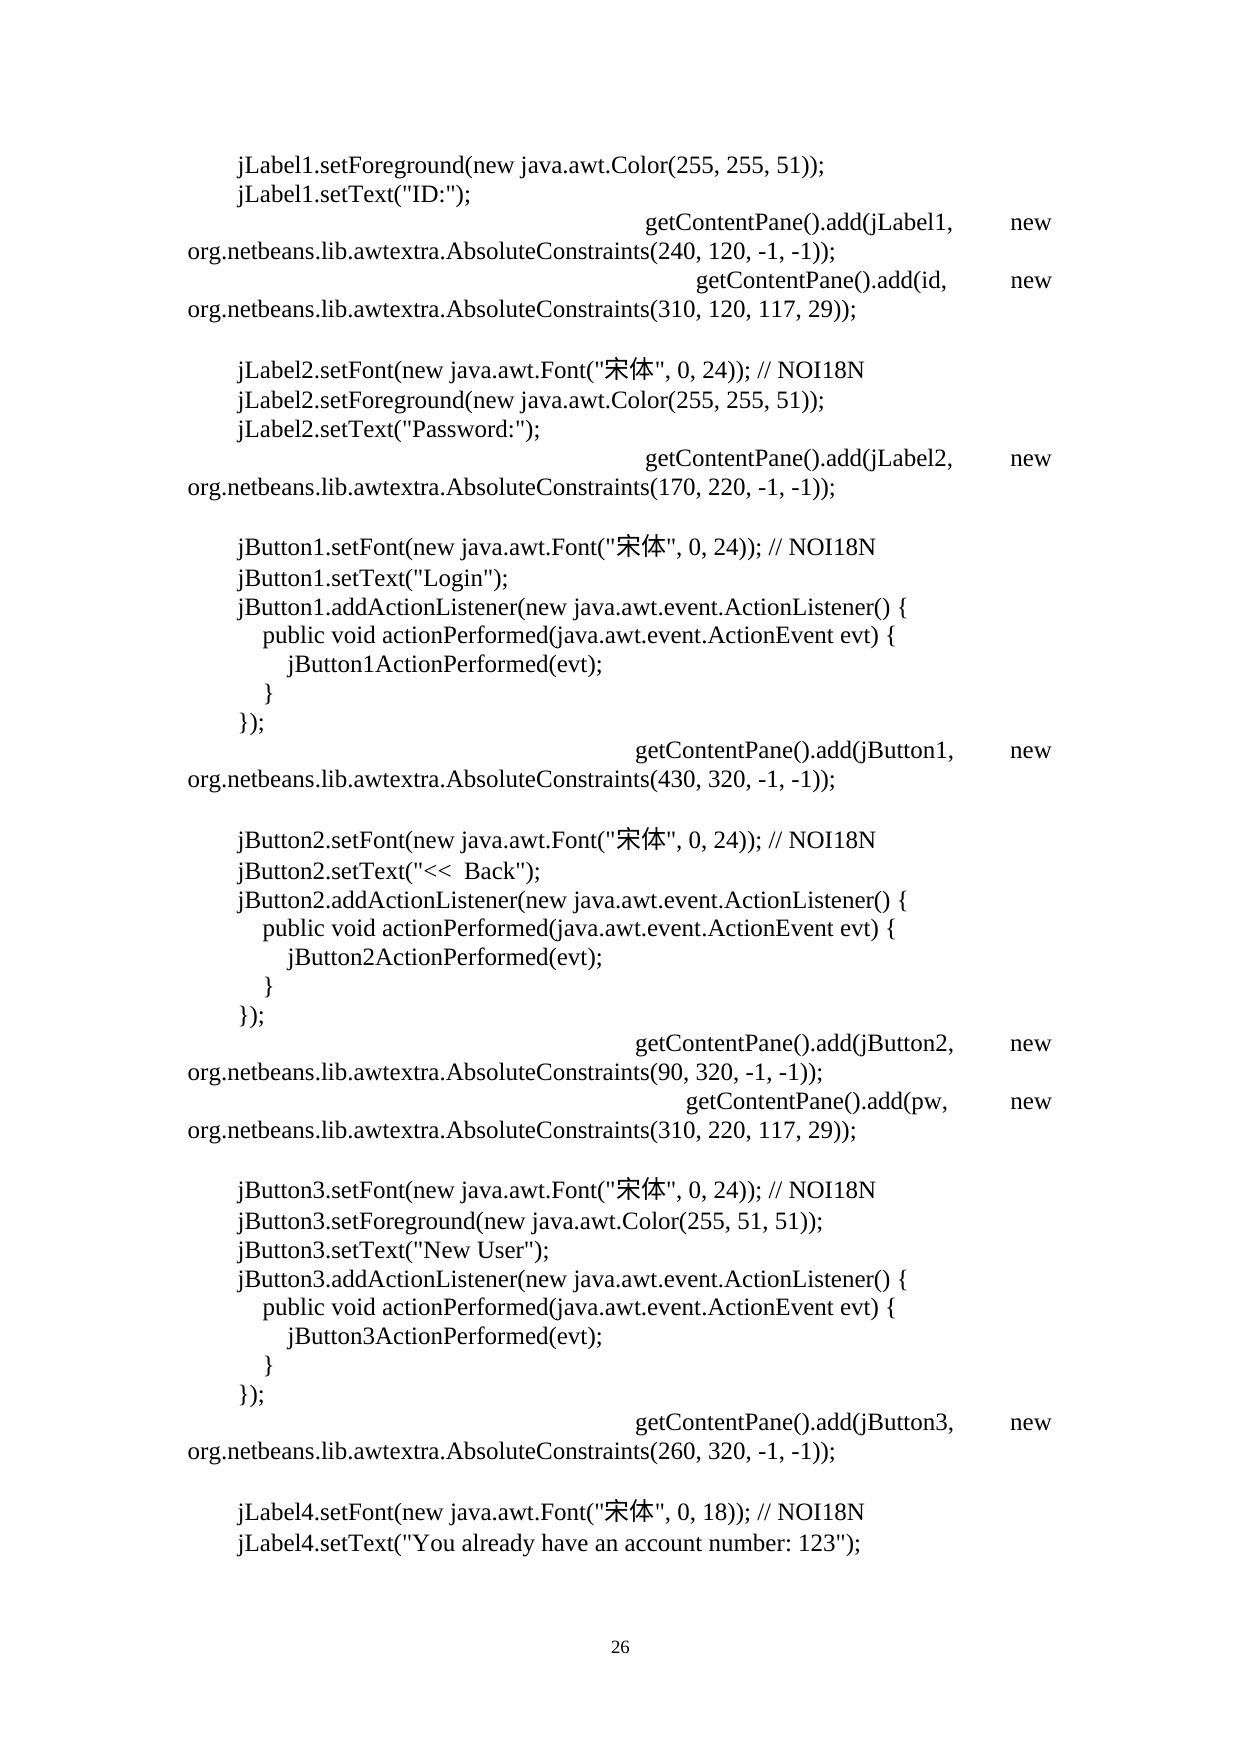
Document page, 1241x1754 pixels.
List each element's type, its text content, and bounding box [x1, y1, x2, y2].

text jLabel4.setText("You already have an account number: 123"); [187, 1528, 1053, 1557]
text public void actionPerformed(java.awt.event.ActionEvent evt) { [187, 913, 1053, 942]
text getContentPane().add(jLabel2, new org.netbeans.lib.awtextra.AbsoluteConstraints(170, 220, -1, -1)); [187, 443, 1053, 500]
text jButton3.setForeground(new java.awt.Color(255, 51, 51)); [187, 1206, 1053, 1235]
text getContentPane().add(pw, new org.netbeans.lib.awtextra.AbsoluteConstraints(310, 220, 117, 29)); [187, 1086, 1053, 1143]
text }); [187, 1000, 1053, 1028]
text getContentPane().add(jButton1, new org.netbeans.lib.awtextra.AbsoluteConstraints(430, 320, -1, -1)); [187, 736, 1053, 793]
text jButton2.setText("<< Back"); [187, 856, 1053, 885]
text jLabel1.setForeground(new java.awt.Color(255, 255, 51)); [187, 150, 1053, 179]
text jButton3.setFont(new java.awt.Font("宋体", 0, 24)); // NOI18N [187, 1172, 1053, 1206]
text } [187, 1350, 1053, 1379]
text getContentPane().add(jLabel1, new org.netbeans.lib.awtextra.AbsoluteConstraints(240, 120, -1, -1)); [187, 207, 1053, 265]
text jButton3ActionPerformed(evt); [187, 1321, 1053, 1350]
text jLabel2.setForeground(new java.awt.Color(255, 255, 51)); [187, 385, 1053, 414]
text } [187, 971, 1053, 1000]
text jButton2.setFont(new java.awt.Font("宋体", 0, 24)); // NOI18N [187, 822, 1053, 856]
text jLabel2.setFont(new java.awt.Font("宋体", 0, 24)); // NOI18N [187, 351, 1053, 385]
text public void actionPerformed(java.awt.event.ActionEvent evt) { [187, 1292, 1053, 1321]
text } [187, 678, 1053, 707]
text public void actionPerformed(java.awt.event.ActionEvent evt) { [187, 621, 1053, 649]
text getContentPane().add(jButton2, new org.netbeans.lib.awtextra.AbsoluteConstraints(90, 320, -1, -1)); [187, 1028, 1053, 1086]
text jLabel1.setText("ID:"); [187, 179, 1053, 207]
text jLabel4.setFont(new java.awt.Font("宋体", 0, 18)); // NOI18N [187, 1494, 1053, 1528]
text getContentPane().add(id, new org.netbeans.lib.awtextra.AbsoluteConstraints(310, 120, 117, 29)); [187, 265, 1053, 322]
text jButton1.addActionListener(new java.awt.event.ActionListener() { [187, 592, 1053, 621]
text jButton2ActionPerformed(evt); [187, 942, 1053, 971]
text jButton1.setFont(new java.awt.Font("宋体", 0, 24)); // NOI18N [187, 529, 1053, 563]
text jLabel2.setText("Password:"); [187, 414, 1053, 443]
text jButton2.addActionListener(new java.awt.event.ActionListener() { [187, 885, 1053, 913]
text }); [187, 707, 1053, 736]
text jButton1ActionPerformed(evt); [187, 649, 1053, 678]
text jButton1.setText("Login"); [187, 563, 1053, 592]
text jButton3.setText("New User"); [187, 1235, 1053, 1264]
text getContentPane().add(jButton3, new org.netbeans.lib.awtextra.AbsoluteConstraints(260, 320, -1, -1)); [187, 1407, 1053, 1465]
text jButton3.addActionListener(new java.awt.event.ActionListener() { [187, 1264, 1053, 1292]
text }); [187, 1379, 1053, 1407]
